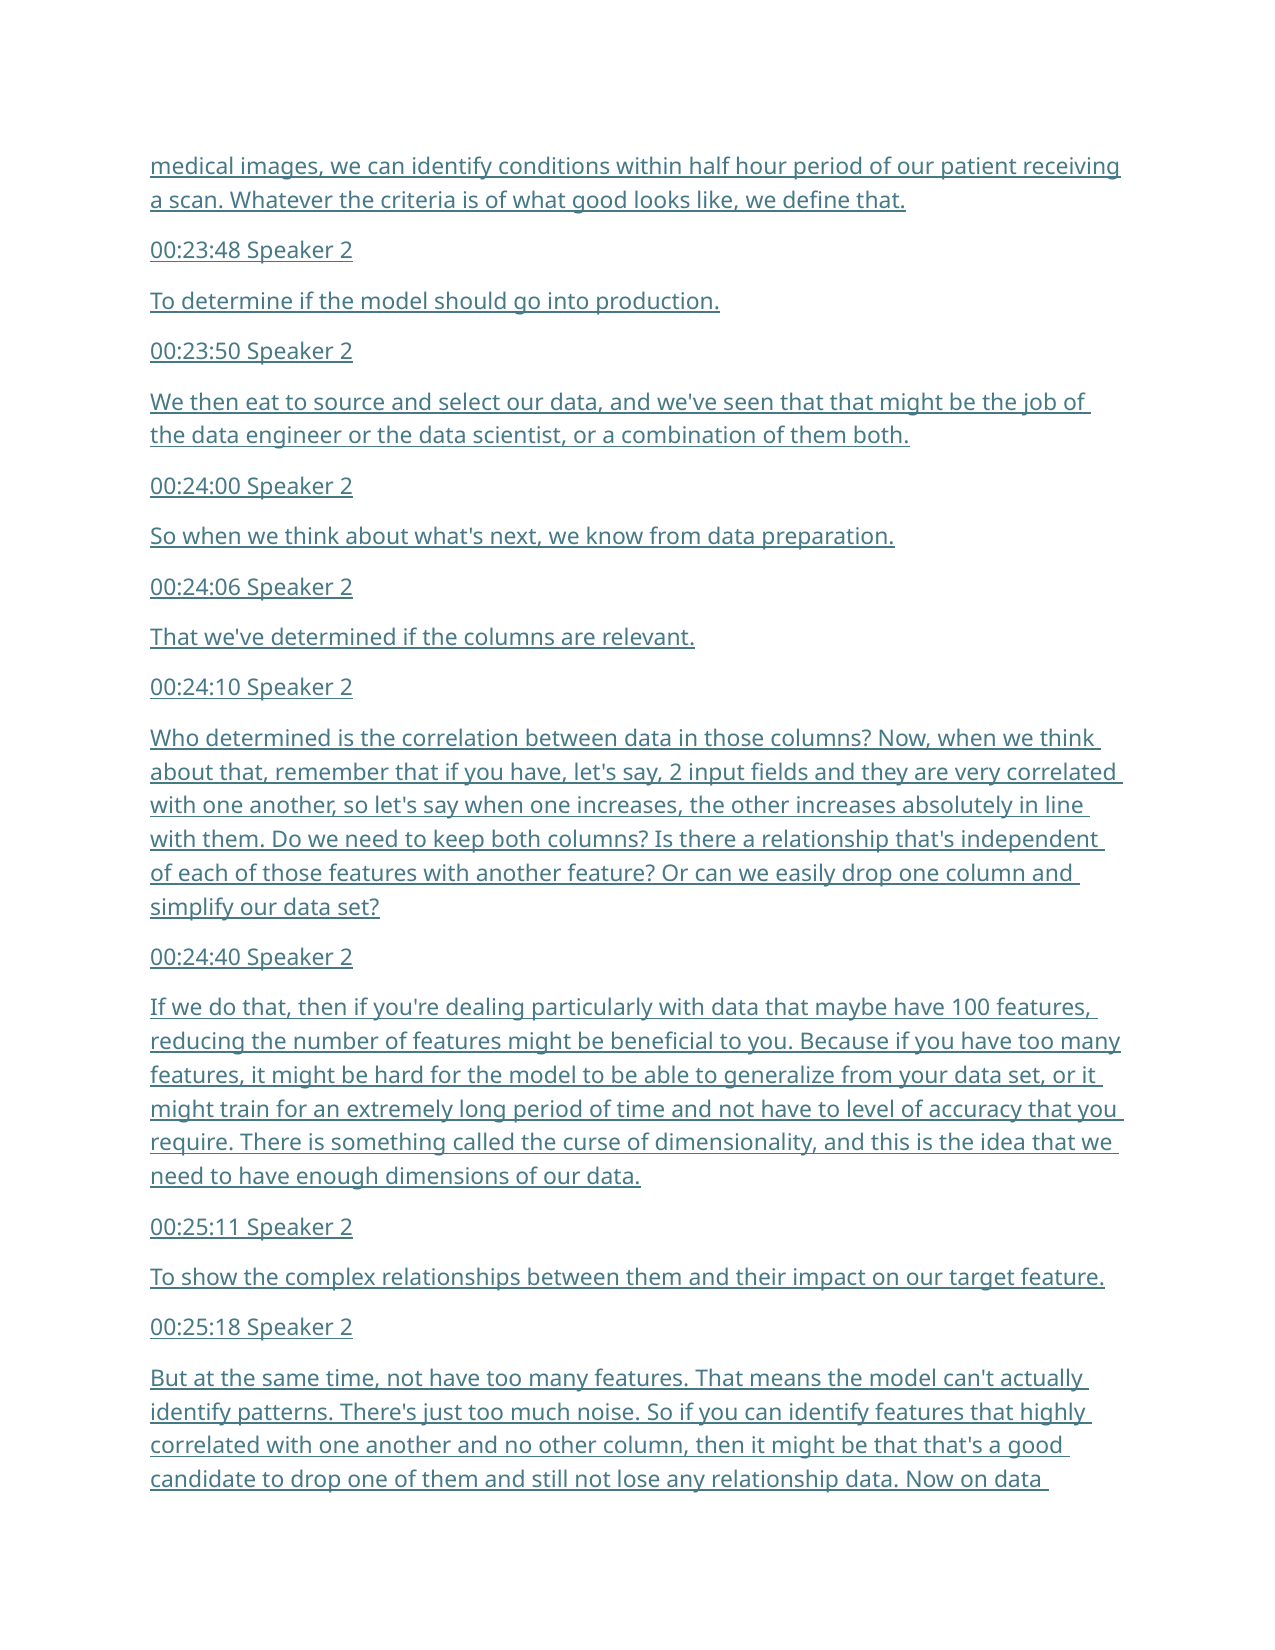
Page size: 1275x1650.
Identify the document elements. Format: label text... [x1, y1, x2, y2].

text If we do that, then if you're dealing particularly with data that maybe have 100 features, reducing the number of features might be beneficial to you. Because if you have too many features, it might be hard for the model to be able to generalize from your data set, or it might train for an extremely long period of time and not have to level of accuracy that you require. There is something called the curse of dimensionality, and this is the idea that we need to have enough dimensions of our data. [150, 991, 1125, 1191]
text 00:24:10 Speaker 2 [150, 671, 1125, 702]
text We then eat to source and select our data, and we've seen that that might be the job of the data engineer or the data scientist, or a combination of them both. [150, 385, 1125, 450]
text 00:25:11 Speaker 2 [150, 1210, 1125, 1242]
text 00:25:18 Speaker 2 [150, 1311, 1125, 1342]
text To determine if the model should go into production. [150, 284, 1125, 316]
text 00:24:06 Speaker 2 [150, 570, 1125, 602]
text To show the complex relationships between them and their impact on our target feature. [150, 1261, 1125, 1292]
text So when we think about what's next, we know from data preparation. [150, 520, 1125, 551]
text 00:23:48 Speaker 2 [150, 234, 1125, 265]
text 00:23:50 Speaker 2 [150, 335, 1125, 366]
text Who determined is the correlation between data in those columns? Now, when we think about that, remember that if you have, let's say, 2 input fields and they are very correlated with one another, so let's say when one increases, the other increases absolutely in line with them. Do we need to keep both columns? Is there a relationship that's independent of each of those features with another feature? Or can we easily drop one column and simplify our data set? [150, 722, 1125, 922]
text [150, 150, 1125, 215]
text 00:24:00 Speaker 2 [150, 469, 1125, 501]
text That we've determined if the columns are relevant. [150, 621, 1125, 652]
text 00:24:40 Speaker 2 [150, 941, 1125, 972]
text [150, 1362, 1125, 1494]
